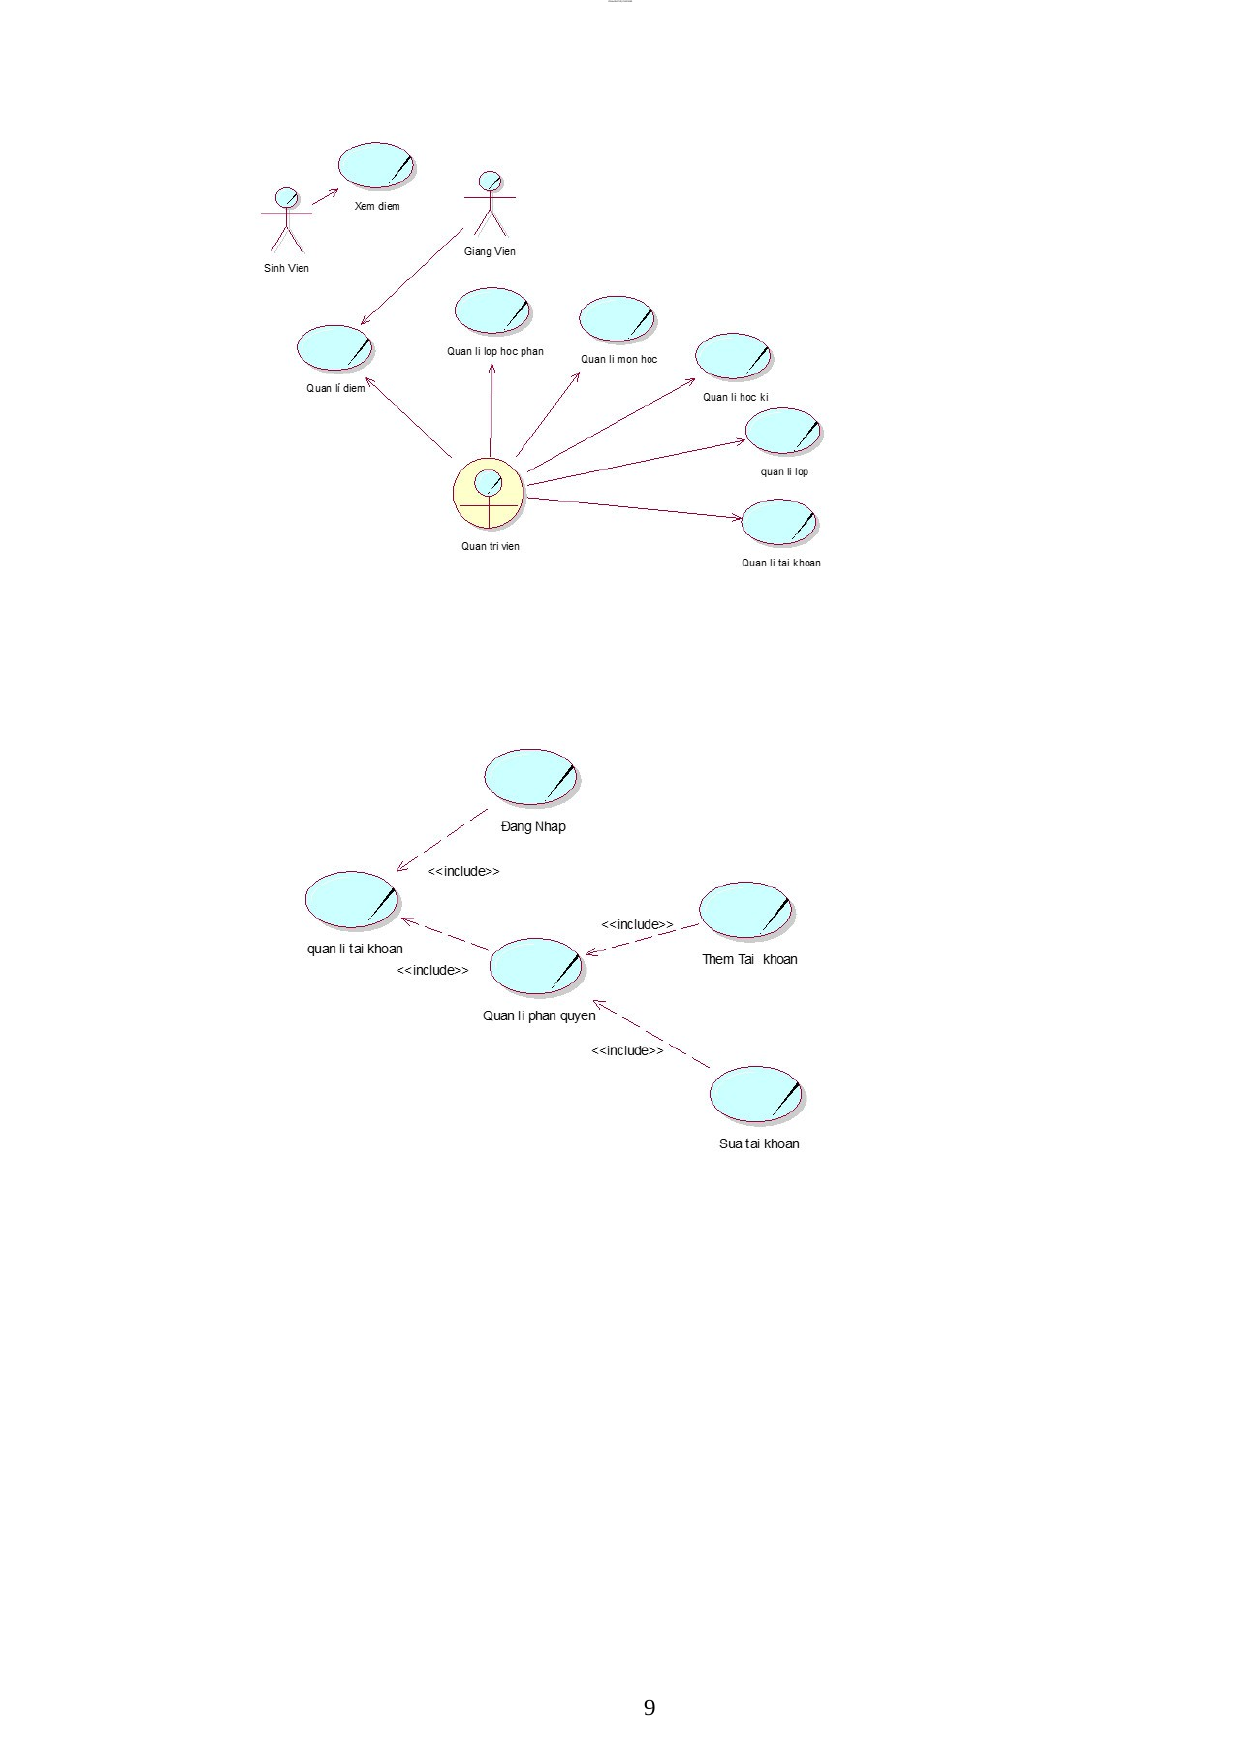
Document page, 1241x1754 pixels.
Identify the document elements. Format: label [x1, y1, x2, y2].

picture [177, 118, 1122, 1305]
